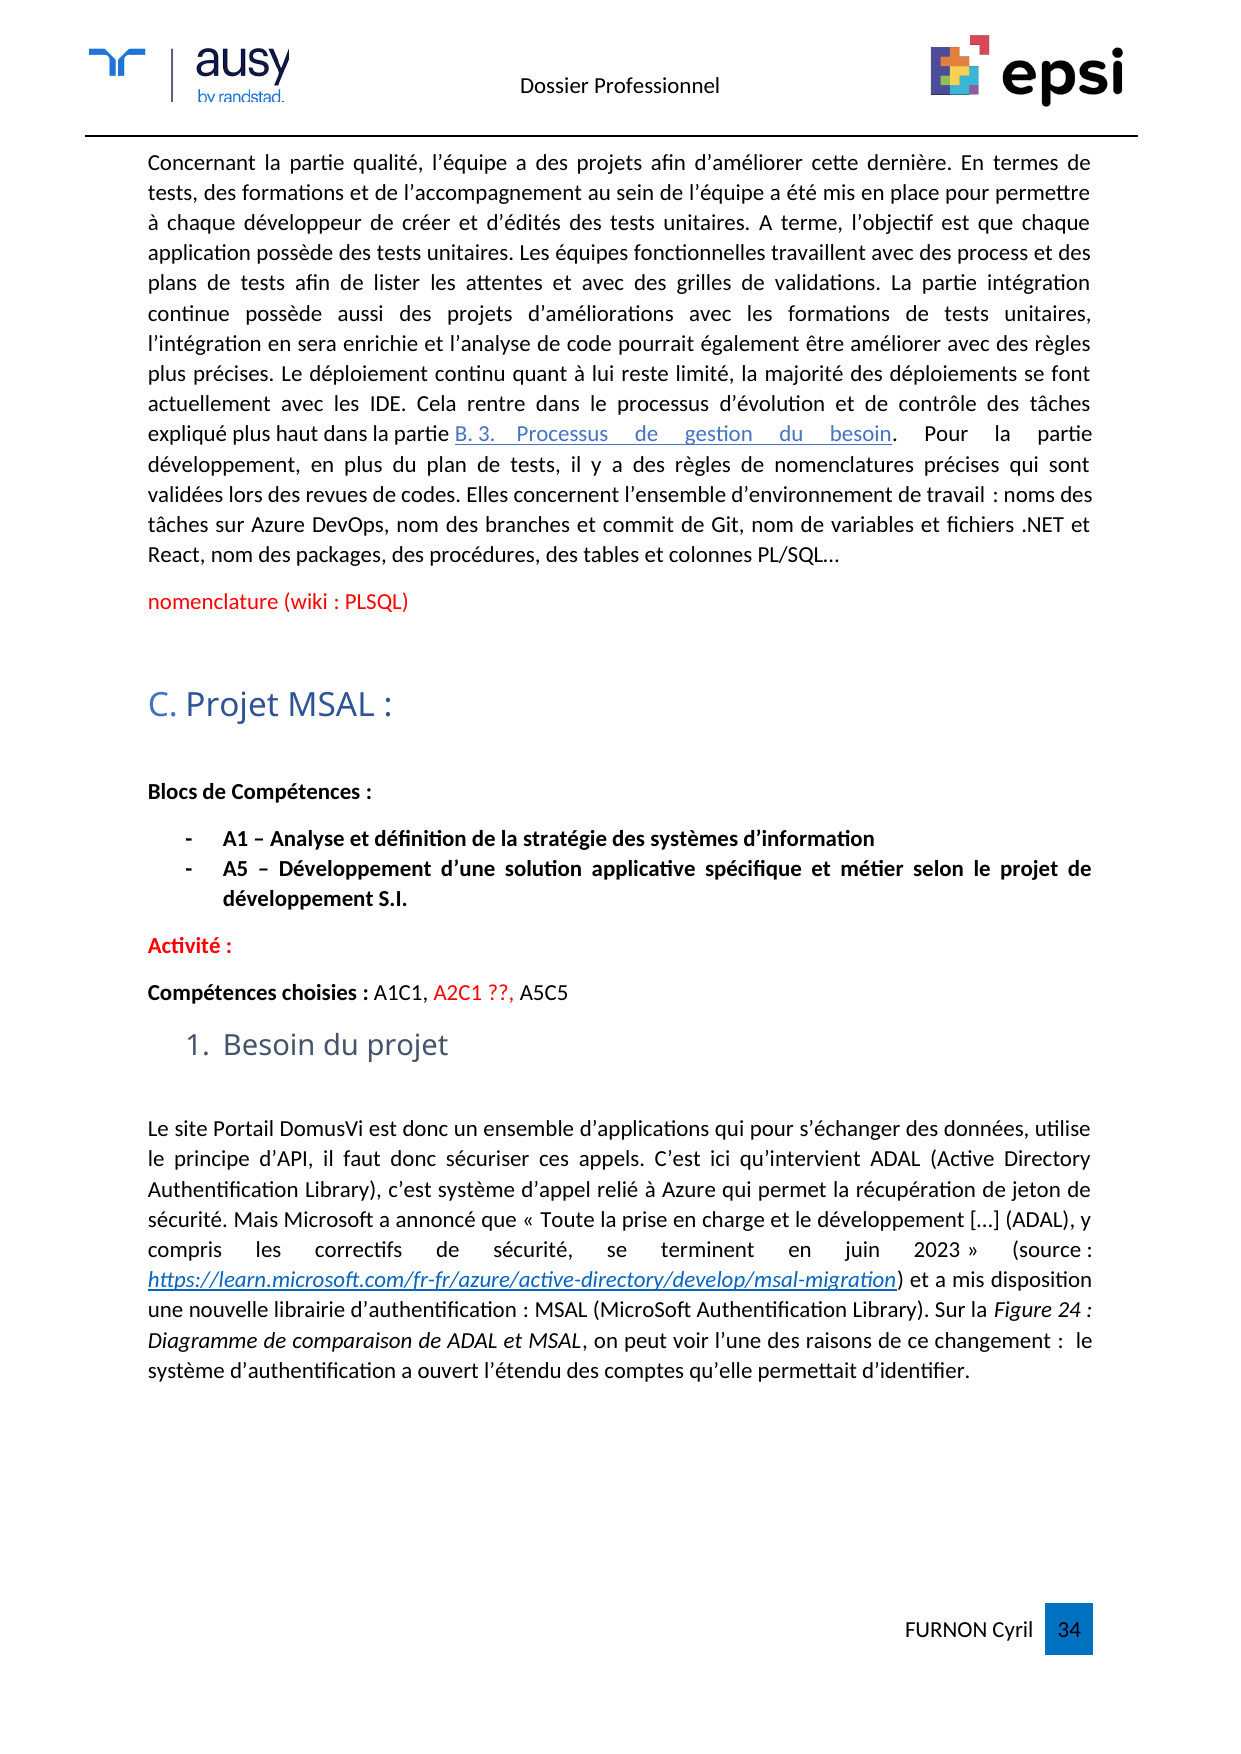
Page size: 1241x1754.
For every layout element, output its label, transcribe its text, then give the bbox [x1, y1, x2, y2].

subtitle Besoin du projet [185, 1025, 1093, 1064]
text Blocs de Compétences : [148, 777, 1093, 805]
list A5 – Développement d’une solution applicative spécifique et métier selon le projet de développement S.I. [185, 854, 1093, 912]
picture [88, 48, 289, 102]
text Compétences choisies : A1C1, A2C1 ??, A5C5 [148, 978, 1093, 1006]
subtitle Projet MSAL : [148, 681, 1093, 726]
text Le site Portail DomusVi est donc un ensemble d’applications qui pour s’échanger des données, utilise le principe d’API, il faut donc sécuriser ces appels. C’est ici qu’intervient ADAL (Active Directory Authentification Library), c’est système d’appel relié à Azure qui permet la récupération de jeton de sécurité. Mais Microsoft a annoncé que « Toute la prise en charge et le développement […] (ADAL), y compris les correctifs de sécurité, se terminent en juin 2023 » (source : https://learn.microsoft.com/fr-fr/azure/active-directory/develop/msal-migration) et a mis disposition une nouvelle librairie d’authentification : MSAL (MicroSoft Authentification Library). Sur la Figure 24 : Diagramme de comparaison de ADAL et MSAL, on peut voir l’une des raisons de ce changement : le système d’authentification a ouvert l’étendu des comptes qu’elle permettait d’identifier. [148, 1114, 1093, 1384]
list A1 – Analyse et définition de la stratégie des systèmes d’information [185, 824, 1093, 852]
text Activité : [148, 931, 1093, 959]
text nomenclature (wiki : PLSQL) [148, 587, 1093, 615]
text Concernant la partie qualité, l’équipe a des projets afin d’améliorer cette dernière. En termes de tests, des formations et de l’accompagnement au sein de l’équipe a été mis en place pour permettre à chaque développeur de créer et d’édités des tests unitaires. A terme, l’objectif est que chaque application possède des tests unitaires. Les équipes fonctionnelles travaillent avec des process et des plans de tests afin de lister les attentes et avec des grilles de validations. La partie intégration continue possède aussi des projets d’améliorations avec les formations de tests unitaires, l’intégration en sera enrichie et l’analyse de code pourrait également être améliorer avec des règles plus précises. Le déploiement continu quant à lui reste limité, la majorité des déploiements se font actuellement avec les IDE. Cela rentre dans le processus d’évolution et de contrôle des tâches expliqué plus haut dans la partie B. 3. Processus de gestion du besoin. Pour la partie développement, en plus du plan de tests, il y a des règles de nomenclatures précises qui sont validées lors des revues de codes. Elles concernent l’ensemble d’environnement de travail : noms des tâches sur Azure DevOps, nom des branches et commit de Git, nom de variables et fichiers .NET et React, nom des packages, des procédures, des tables et colonnes PL/SQL… [148, 148, 1093, 568]
